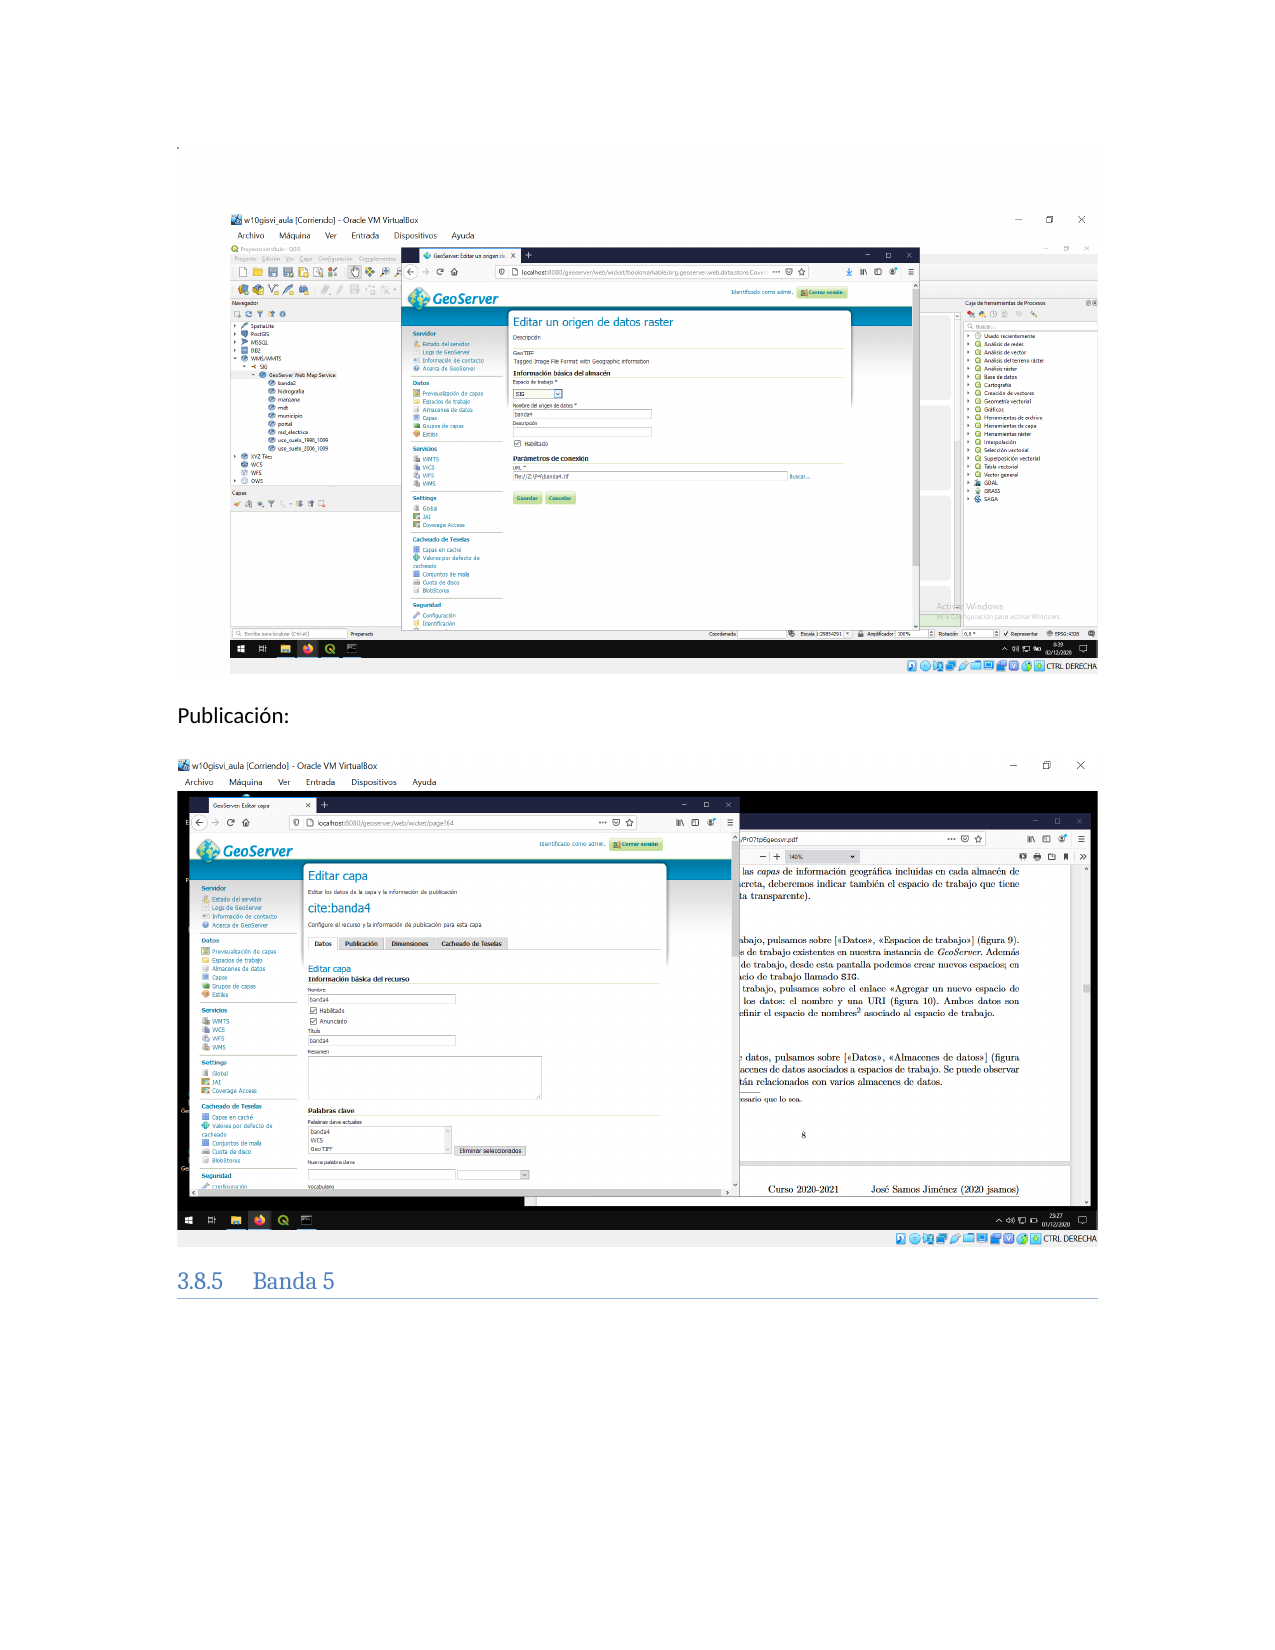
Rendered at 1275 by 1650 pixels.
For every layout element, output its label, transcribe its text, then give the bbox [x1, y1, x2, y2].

picture [177, 757, 1098, 1247]
text Publicación: [177, 701, 1098, 729]
picture [177, 147, 1098, 674]
subtitle Banda 5 [177, 1267, 1098, 1298]
